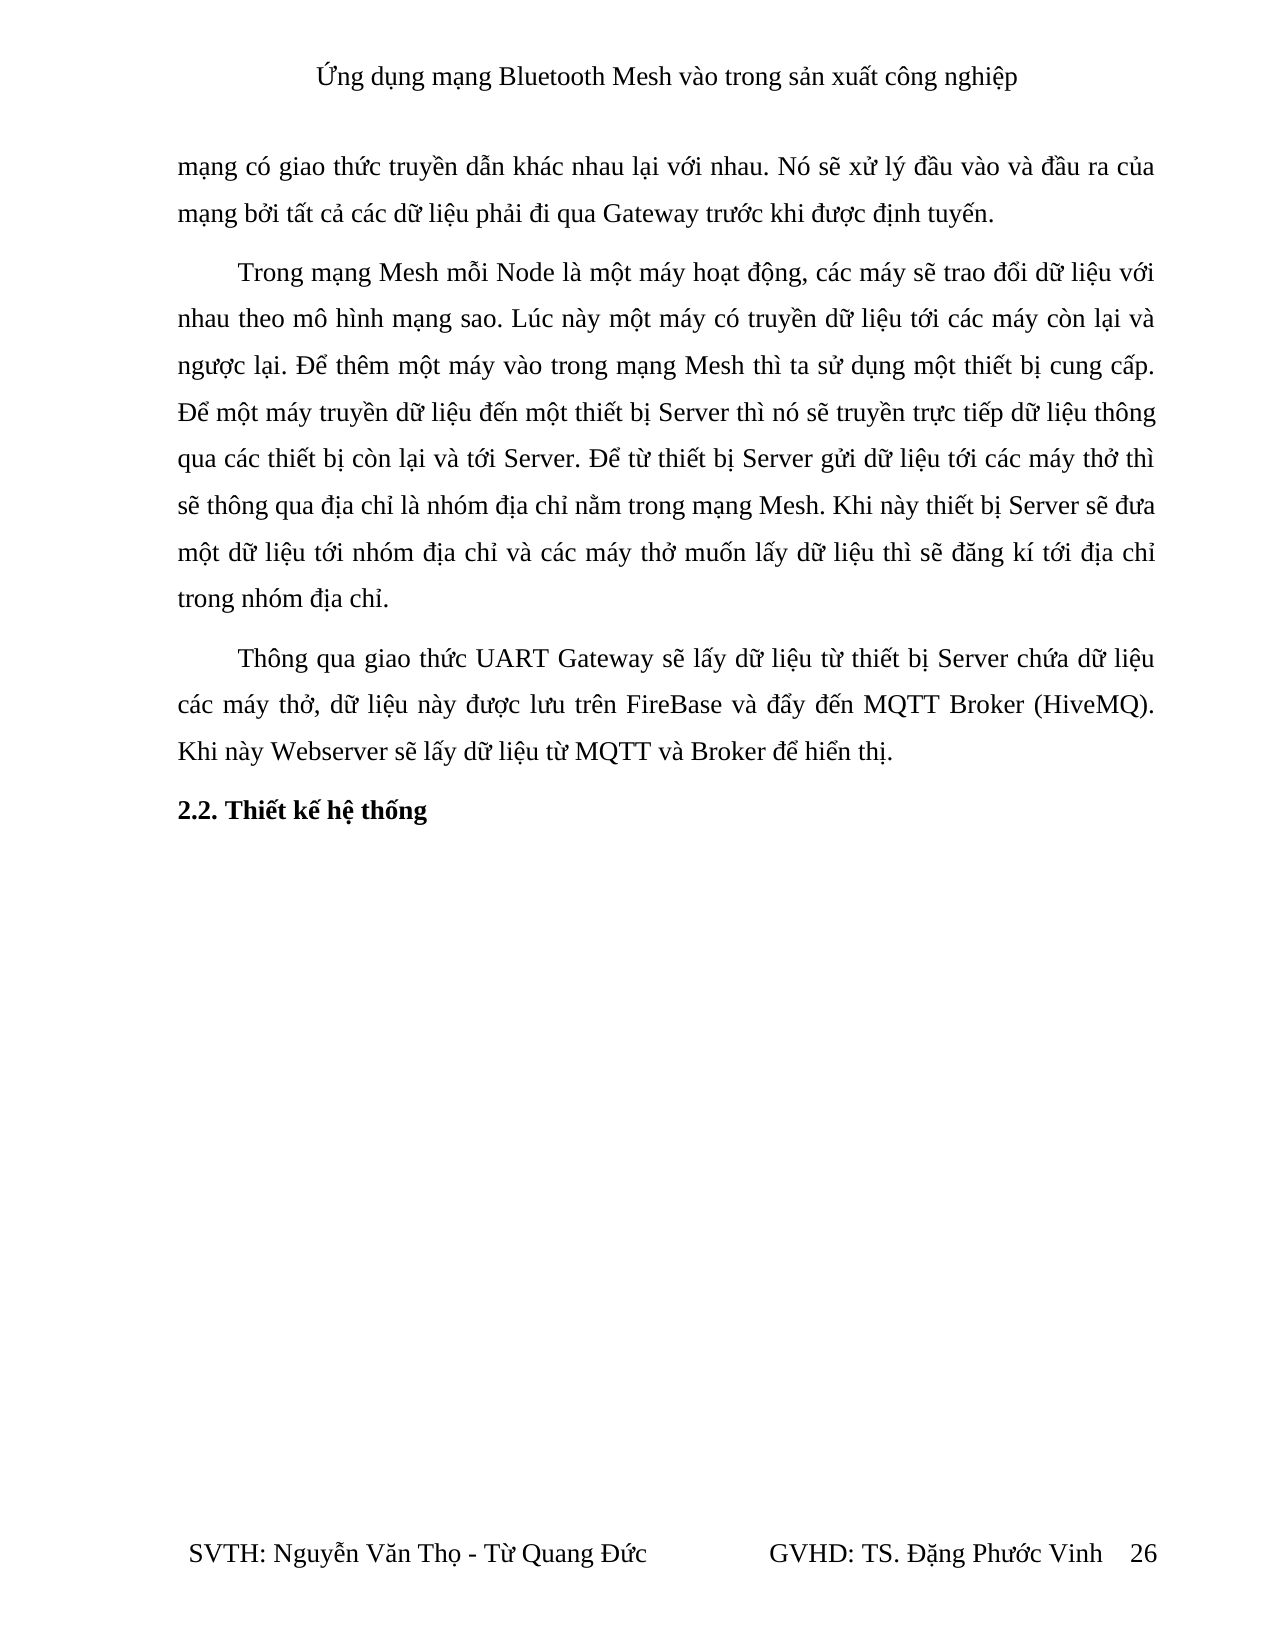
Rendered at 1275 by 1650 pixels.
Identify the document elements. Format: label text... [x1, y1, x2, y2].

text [177, 150, 1157, 228]
text Thông qua giao thức UART Gateway sẽ lấy dữ liệu từ thiết bị Server chứa dữ liệu các máy thở, dữ liệu này được lưu trên FireBase và đẩy đến MQTT Broker (HiveMQ). Khi này Webserver sẽ lấy dữ liệu từ MQTT và Broker để hiển thị. [177, 642, 1157, 766]
text 2.2. Thiết kế hệ thống [177, 794, 1157, 825]
text Trong mạng Mesh mỗi Node là một máy hoạt động, các máy sẽ trao đổi dữ liệu với nhau theo mô hình mạng sao. Lúc này một máy có truyền dữ liệu tới các máy còn lại và ngược lại. Để thêm một máy vào trong mạng Mesh thì ta sử dụng một thiết bị cung cấp. Để một máy truyền dữ liệu đến một thiết bị Server thì nó sẽ truyền trực tiếp dữ liệu thông qua các thiết bị còn lại và tới Server. Để từ thiết bị Server gửi dữ liệu tới các máy thở thì sẽ thông qua địa chỉ là nhóm địa chỉ nằm trong mạng Mesh. Khi này thiết bị Server sẽ đưa một dữ liệu tới nhóm địa chỉ và các máy thở muốn lấy dữ liệu thì sẽ đăng kí tới địa chỉ trong nhóm địa chỉ. [177, 256, 1157, 614]
